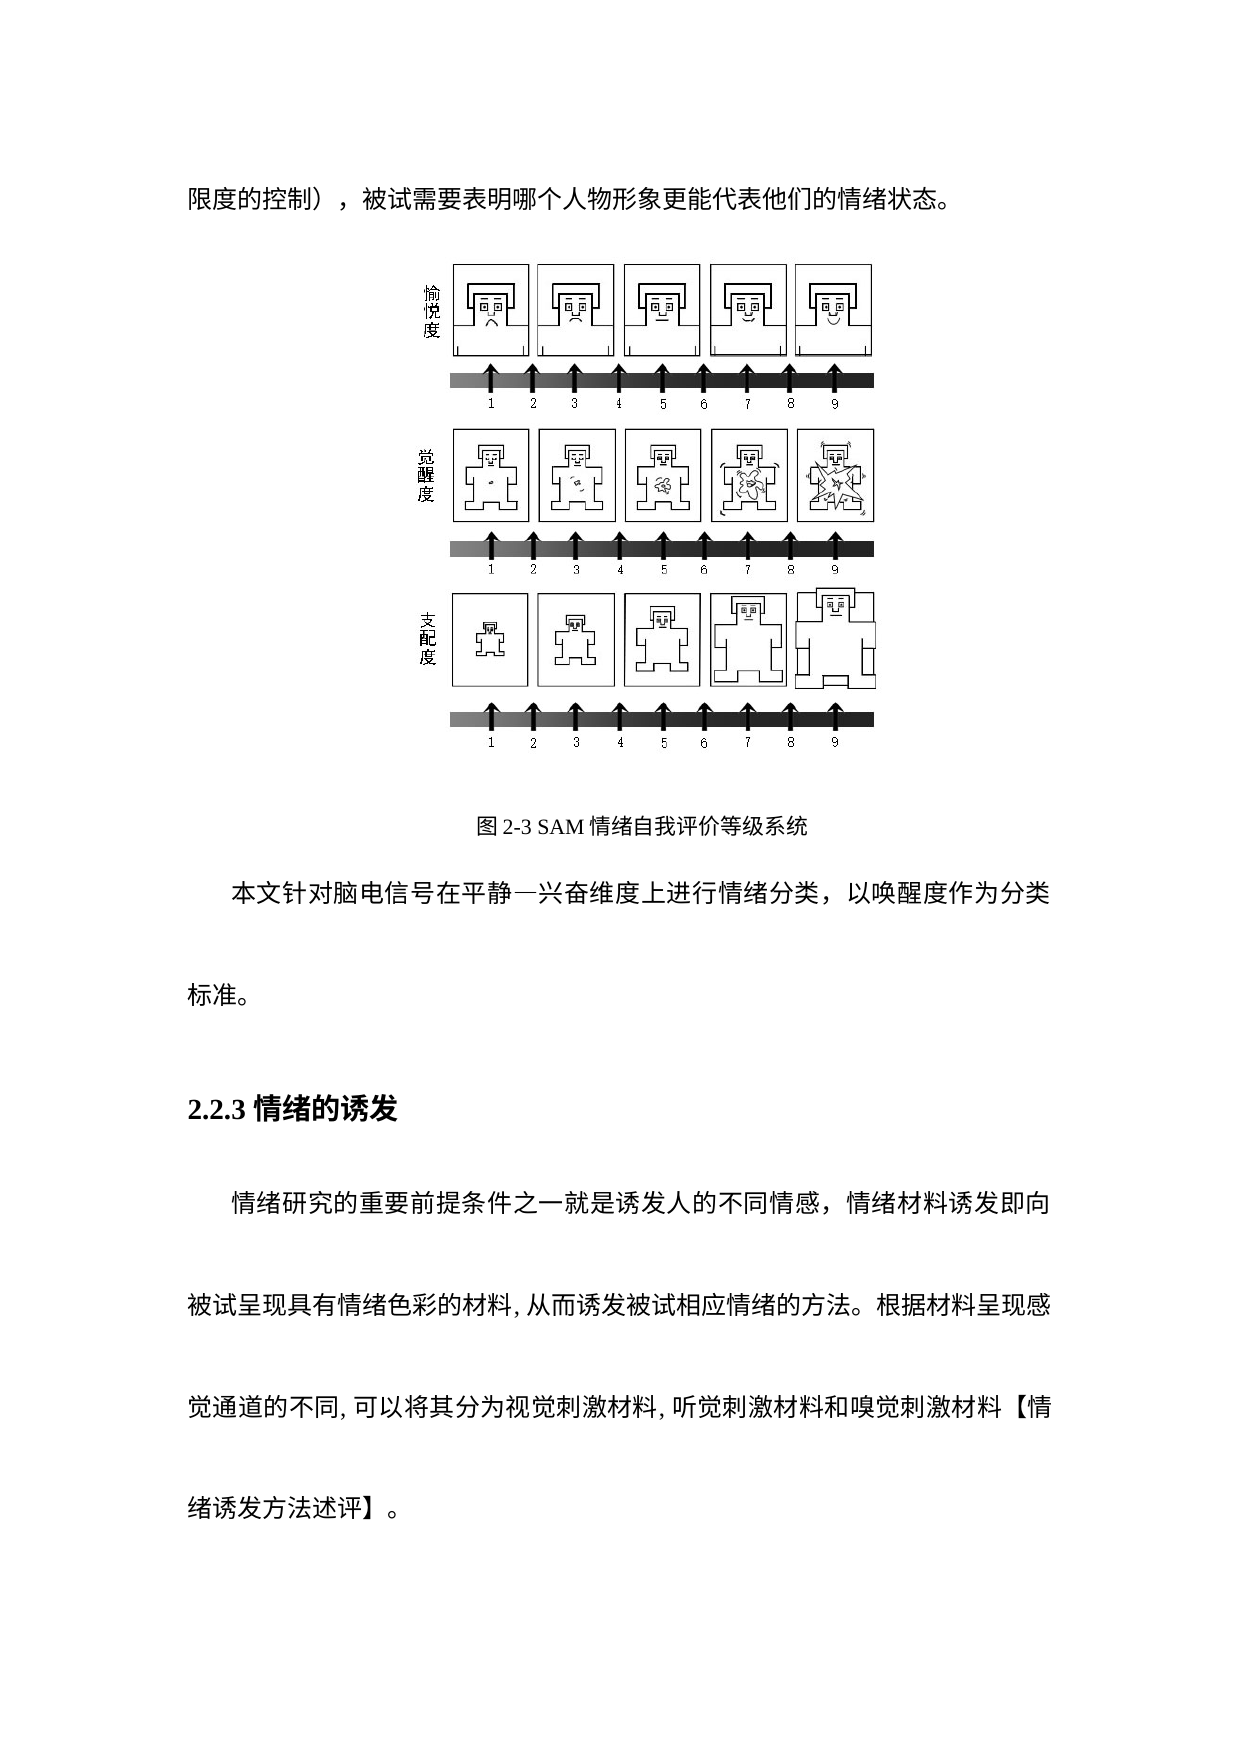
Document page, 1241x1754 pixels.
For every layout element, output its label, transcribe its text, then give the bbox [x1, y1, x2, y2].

subtitle 2.2.3 情绪的诱发 [187, 1072, 1053, 1140]
text 情绪研究的重要前提条件之一就是诱发人的不同情感，情绪材料诱发即向被试呈现具有情绪色彩的材料, 从而诱发被试相应情绪的方法。根据材料呈现感觉通道的不同, 可以将其分为视觉刺激材料, 听觉刺激材料和嗅觉刺激材料【情绪诱发方法述评】。 [187, 1167, 1053, 1541]
text 图2-3 SAM情绪自我评价等级系统 [187, 808, 1053, 842]
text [187, 164, 1053, 232]
picture [392, 250, 892, 768]
text 本文针对脑电信号在平静—兴奋维度上进行情绪分类，以唤醒度作为分类标准。 [187, 857, 1053, 1027]
